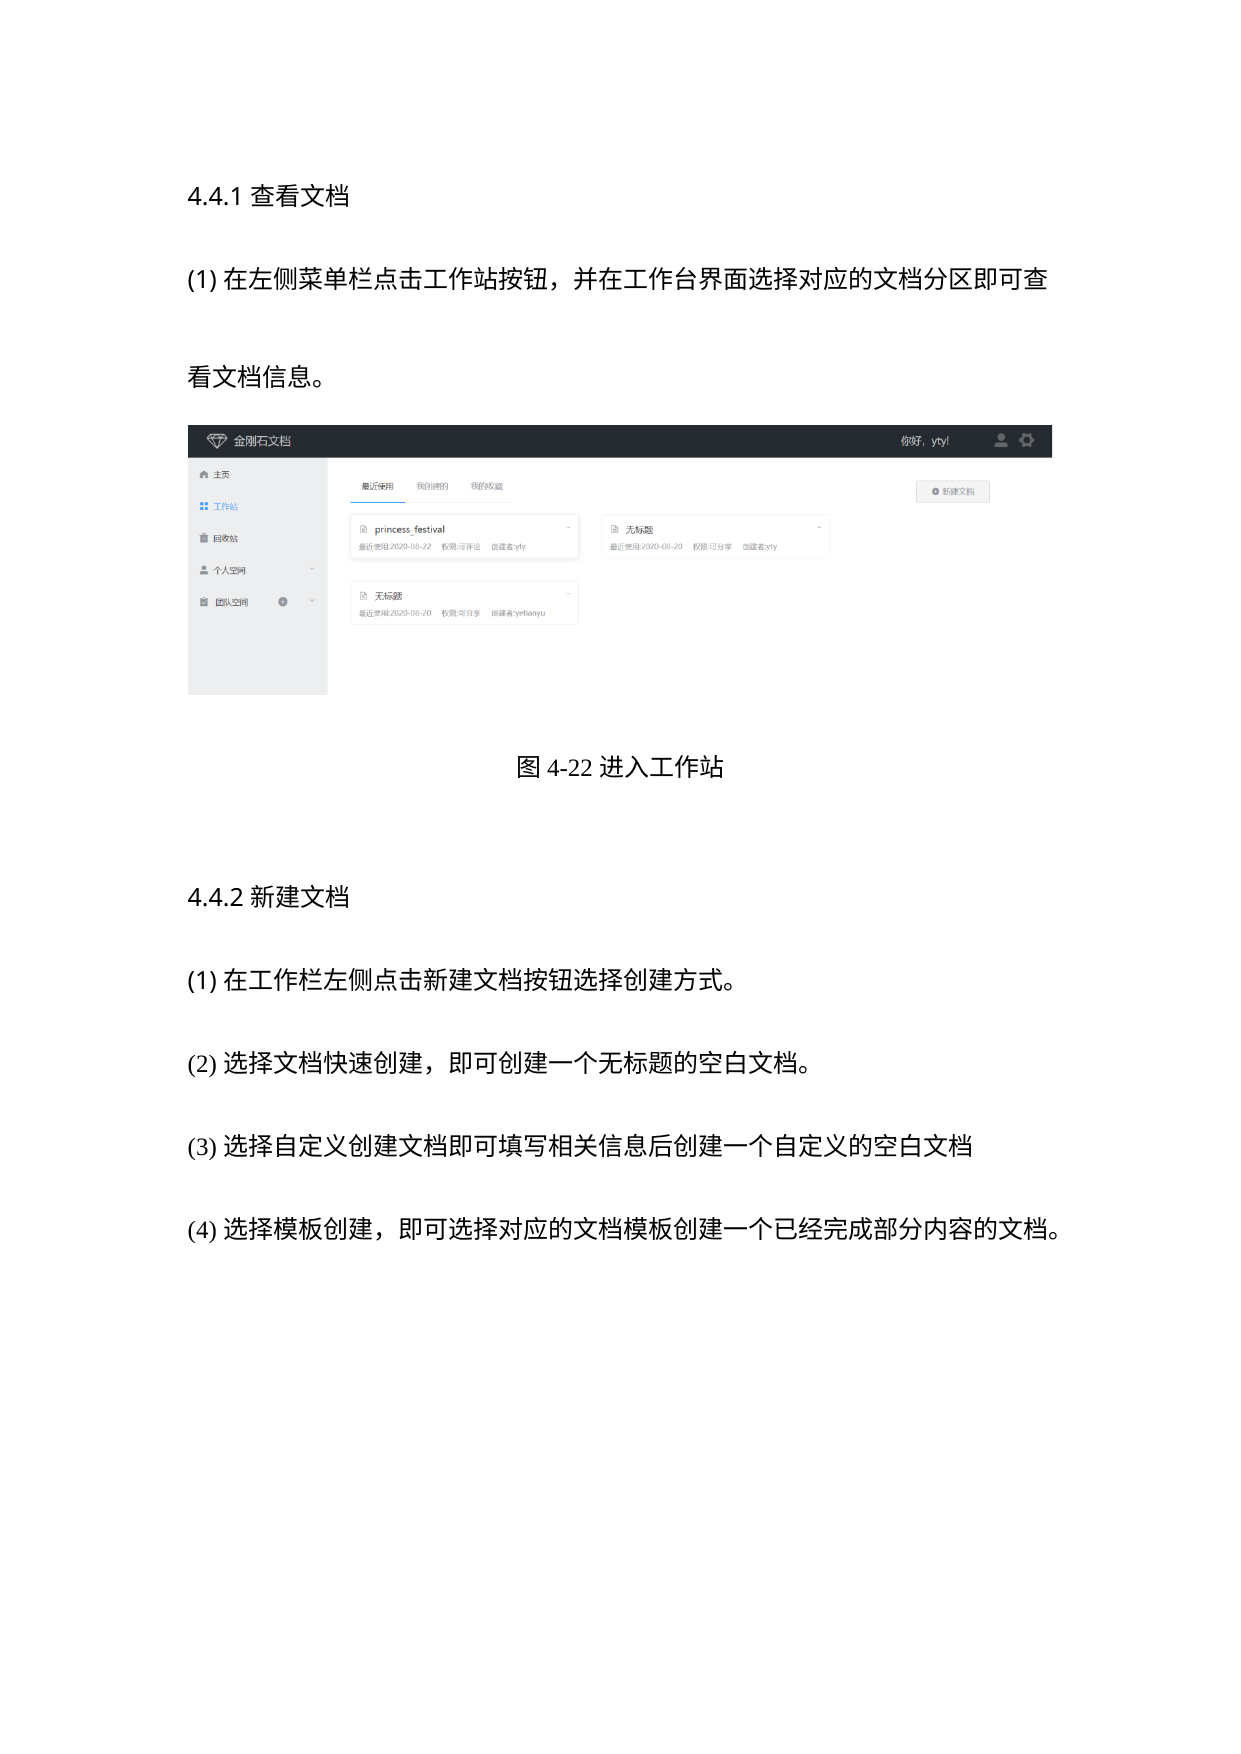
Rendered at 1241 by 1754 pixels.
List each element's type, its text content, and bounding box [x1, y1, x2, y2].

text (3) 选择自定义创建文档即可填写相关信息后创建一个自定义的空白文档 [187, 1112, 1053, 1177]
text 4.4.1 查看文档 [187, 162, 1053, 227]
text 图 4-22 进入工作站 [187, 733, 1053, 798]
text (2) 选择文档快速创建，即可创建一个无标题的空白文档。 [187, 1029, 1053, 1094]
text (1) 在工作栏左侧点击新建文档按钮选择创建方式。 [187, 946, 1053, 1011]
text (4) 选择模板创建，即可选择对应的文档模板创建一个已经完成部分内容的文档。 [187, 1195, 1053, 1260]
picture [188, 425, 1053, 695]
text 4.4.2 新建文档 [187, 863, 1053, 928]
text (1) 在左侧菜单栏点击工作站按钮，并在工作台界面选择对应的文档分区即可查看文档信息。 [187, 245, 1053, 408]
